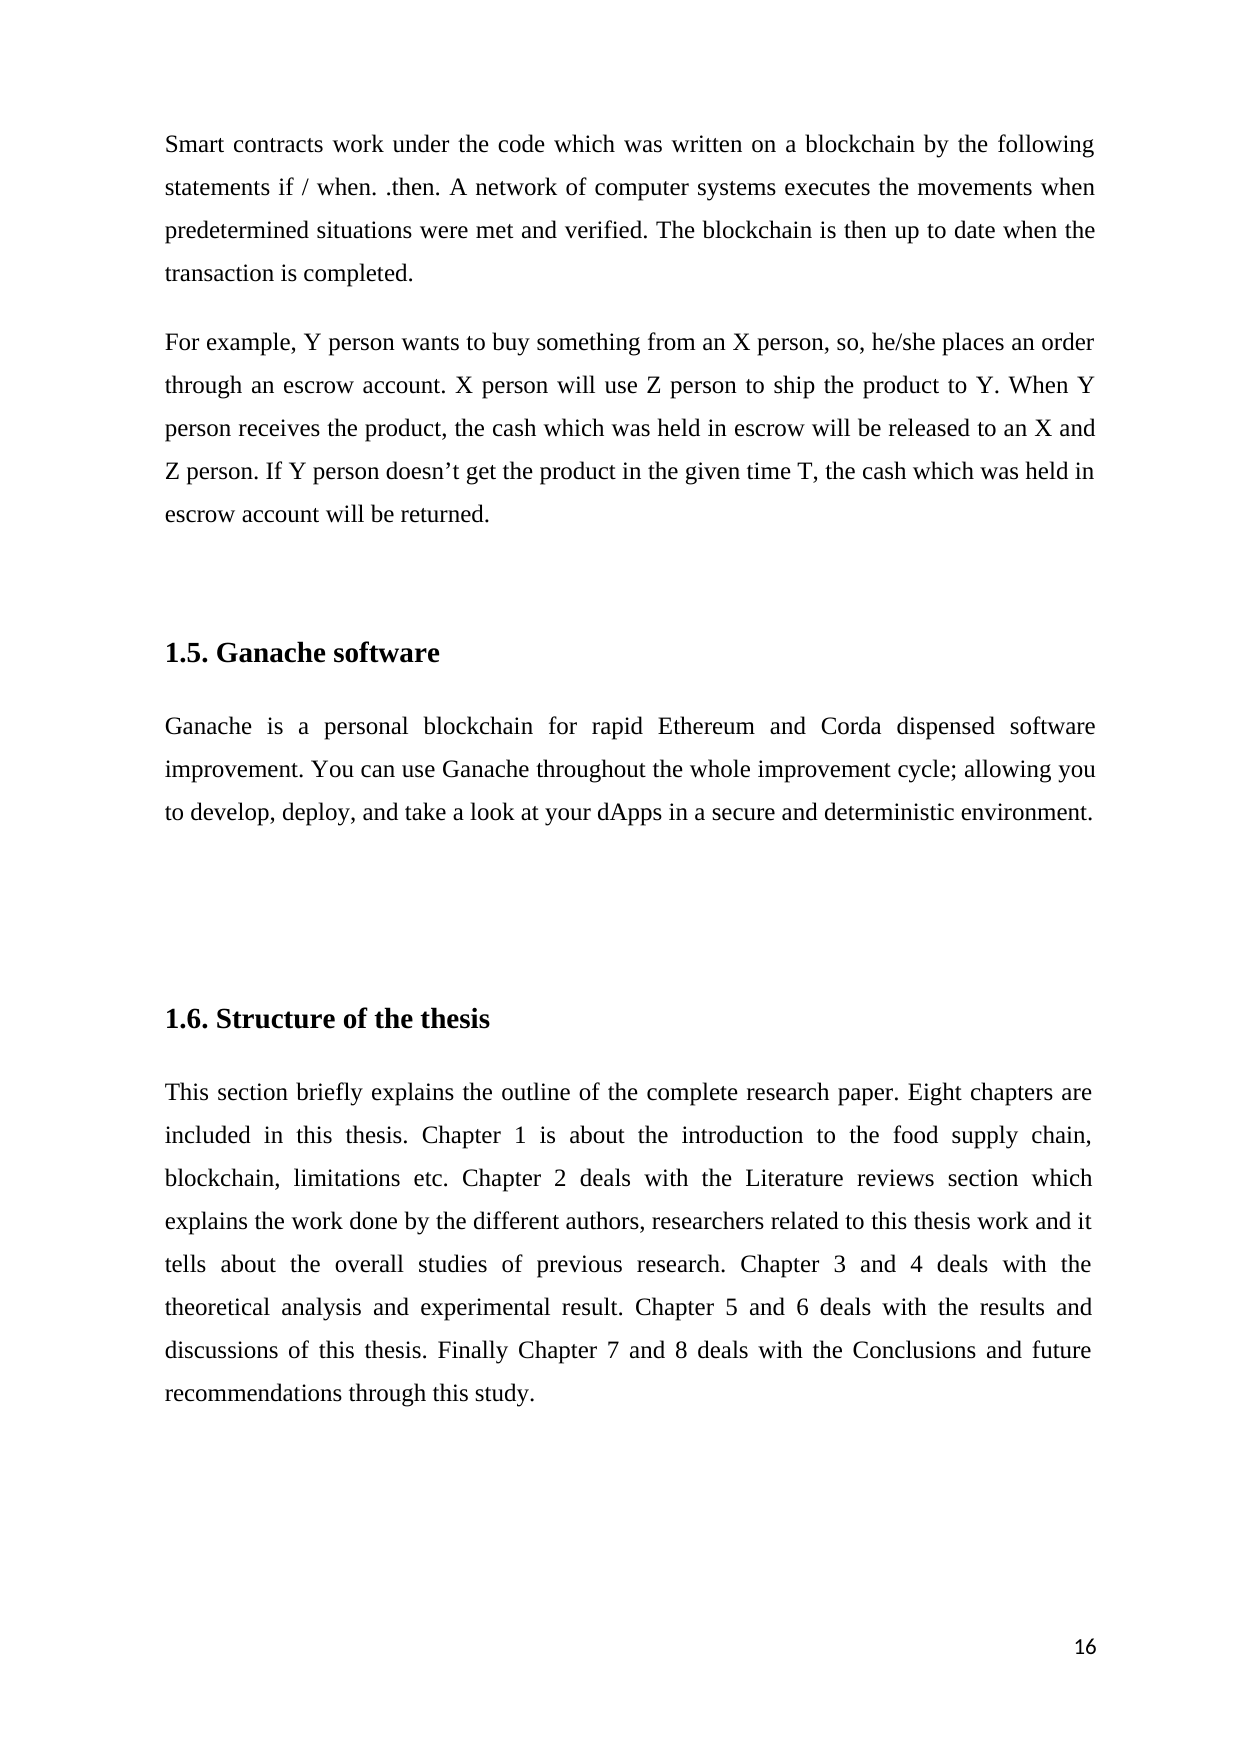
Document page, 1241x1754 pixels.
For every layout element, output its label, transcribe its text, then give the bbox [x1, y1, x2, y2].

text 1.5. Ganache software [164, 635, 1096, 669]
text 1.6. Structure of the thesis [164, 1001, 1096, 1035]
text This section briefly explains the outline of the complete research paper. Eight chapters are included in this thesis. Chapter 1 is about the introduction to the food supply chain, blockchain, limitations etc. Chapter 2 deals with the Literature reviews section which explains the work done by the different authors, researchers related to this thesis work and it tells about the overall studies of previous research. Chapter 3 and 4 deals with the theoretical analysis and experimental result. Chapter 5 and 6 deals with the results and discussions of this thesis. Finally Chapter 7 and 8 deals with the Conclusions and future recommendations through this study. [164, 1077, 1093, 1407]
text Smart contracts work under the code which was written on a blockchain by the following statements if / when. .then. A network of computer systems executes the movements when predetermined situations were met and verified. The blockchain is then up to date when the transaction is completed. [164, 129, 1096, 287]
text For example, Y person wants to buy something from an X person, so, he/she places an order through an escrow account. X person will use Z person to ship the product to Y. When Y person receives the product, the cash which was held in escrow will be released to an X and Z person. If Y person doesn’t get the product in the given time T, the cash which was held in escrow account will be returned. [164, 327, 1096, 528]
text Ganache is a personal blockchain for rapid Ethereum and Corda dispensed software improvement. You can use Ganache throughout the whole improvement cycle; allowing you to develop, deploy, and take a look at your dApps in a secure and deterministic environment. [164, 711, 1096, 826]
